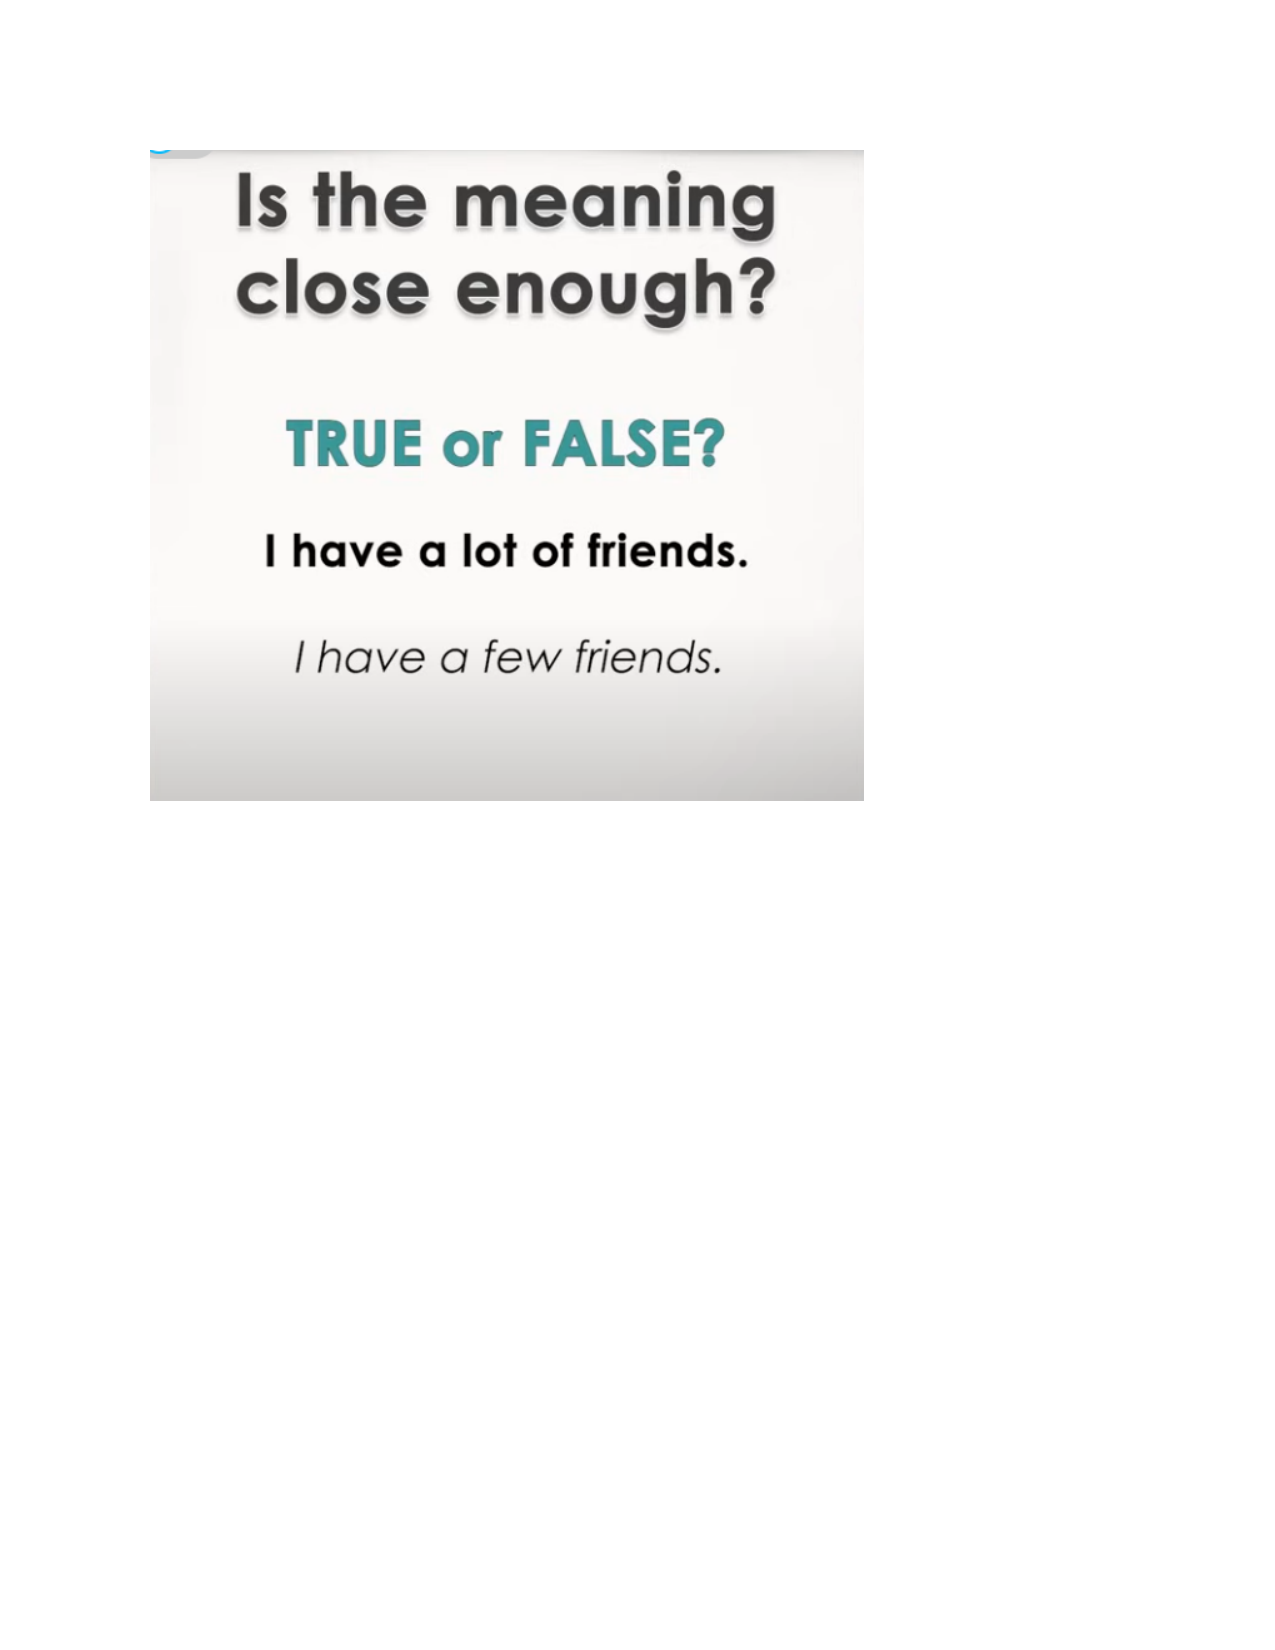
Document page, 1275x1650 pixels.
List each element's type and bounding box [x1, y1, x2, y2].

picture [150, 150, 864, 801]
